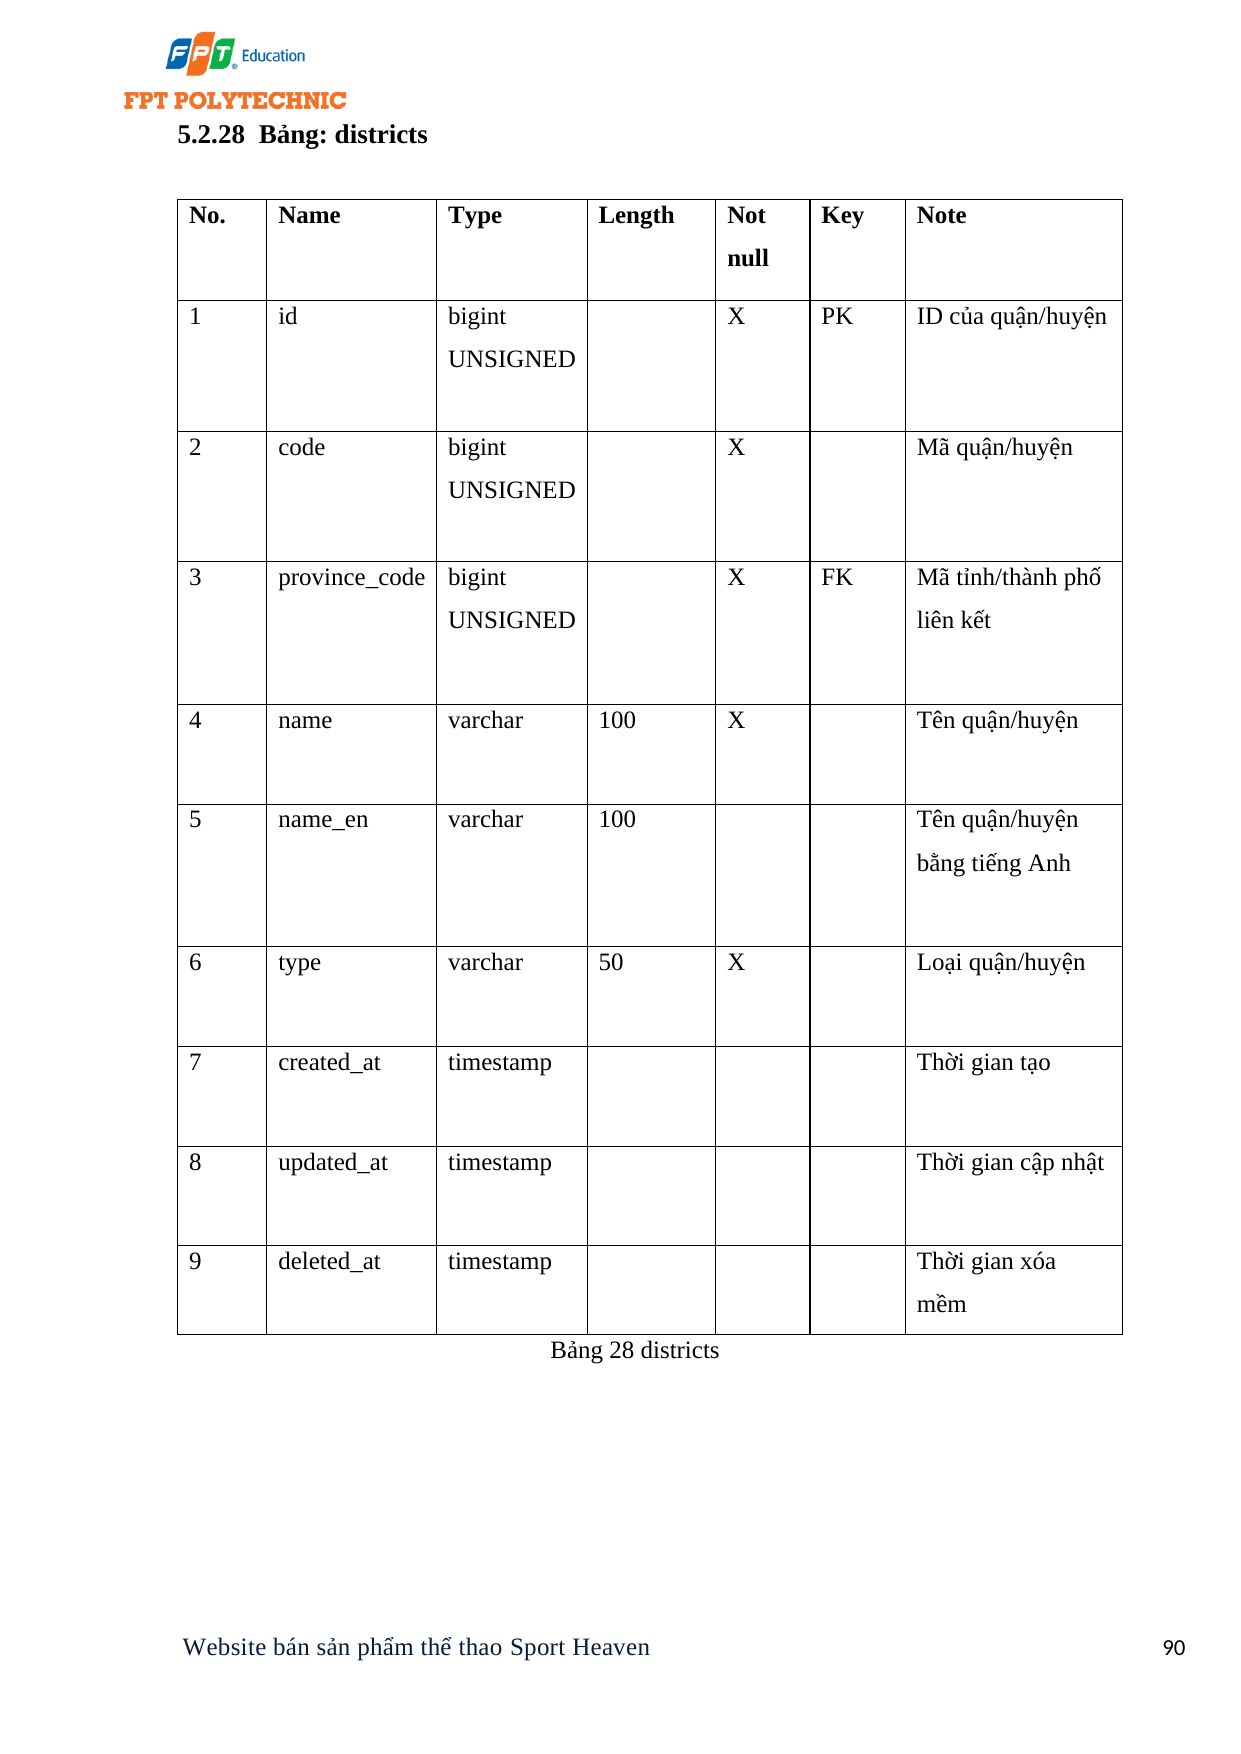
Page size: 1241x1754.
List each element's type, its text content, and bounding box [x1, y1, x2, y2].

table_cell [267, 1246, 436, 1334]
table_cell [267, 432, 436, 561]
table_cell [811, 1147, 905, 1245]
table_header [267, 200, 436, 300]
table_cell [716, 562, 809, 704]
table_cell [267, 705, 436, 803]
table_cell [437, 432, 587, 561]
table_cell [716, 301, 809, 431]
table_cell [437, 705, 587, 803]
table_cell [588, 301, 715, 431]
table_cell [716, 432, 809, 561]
picture [116, 24, 354, 116]
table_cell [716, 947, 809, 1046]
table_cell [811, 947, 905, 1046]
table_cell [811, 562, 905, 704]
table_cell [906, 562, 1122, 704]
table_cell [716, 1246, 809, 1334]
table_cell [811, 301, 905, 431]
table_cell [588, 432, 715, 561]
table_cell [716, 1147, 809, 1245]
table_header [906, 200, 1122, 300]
subtitle Bảng: districts [177, 118, 1092, 149]
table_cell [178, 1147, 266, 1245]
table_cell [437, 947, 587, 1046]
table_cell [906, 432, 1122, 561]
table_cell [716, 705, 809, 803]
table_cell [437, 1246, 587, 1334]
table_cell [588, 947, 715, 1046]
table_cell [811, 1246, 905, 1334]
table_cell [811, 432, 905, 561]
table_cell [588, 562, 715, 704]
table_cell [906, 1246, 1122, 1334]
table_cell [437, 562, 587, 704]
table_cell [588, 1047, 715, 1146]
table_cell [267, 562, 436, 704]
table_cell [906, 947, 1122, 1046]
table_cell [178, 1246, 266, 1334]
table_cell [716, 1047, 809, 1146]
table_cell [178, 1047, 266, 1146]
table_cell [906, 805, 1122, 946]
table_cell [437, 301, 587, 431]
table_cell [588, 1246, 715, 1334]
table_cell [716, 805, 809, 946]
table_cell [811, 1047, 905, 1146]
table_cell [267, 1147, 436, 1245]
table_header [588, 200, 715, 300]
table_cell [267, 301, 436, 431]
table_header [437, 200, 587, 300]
text Bảng 28 districts [177, 1335, 1092, 1363]
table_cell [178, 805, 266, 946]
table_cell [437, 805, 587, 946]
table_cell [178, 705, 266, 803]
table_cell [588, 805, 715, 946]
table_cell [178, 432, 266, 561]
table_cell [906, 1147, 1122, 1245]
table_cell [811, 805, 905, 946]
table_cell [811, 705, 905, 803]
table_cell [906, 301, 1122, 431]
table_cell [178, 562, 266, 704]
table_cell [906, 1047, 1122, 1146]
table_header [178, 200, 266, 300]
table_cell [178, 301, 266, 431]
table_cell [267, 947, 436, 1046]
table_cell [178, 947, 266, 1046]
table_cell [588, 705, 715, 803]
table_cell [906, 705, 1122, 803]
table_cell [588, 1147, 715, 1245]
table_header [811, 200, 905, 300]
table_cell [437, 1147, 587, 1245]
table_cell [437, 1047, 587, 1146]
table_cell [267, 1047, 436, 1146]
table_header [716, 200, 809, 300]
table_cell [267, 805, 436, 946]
